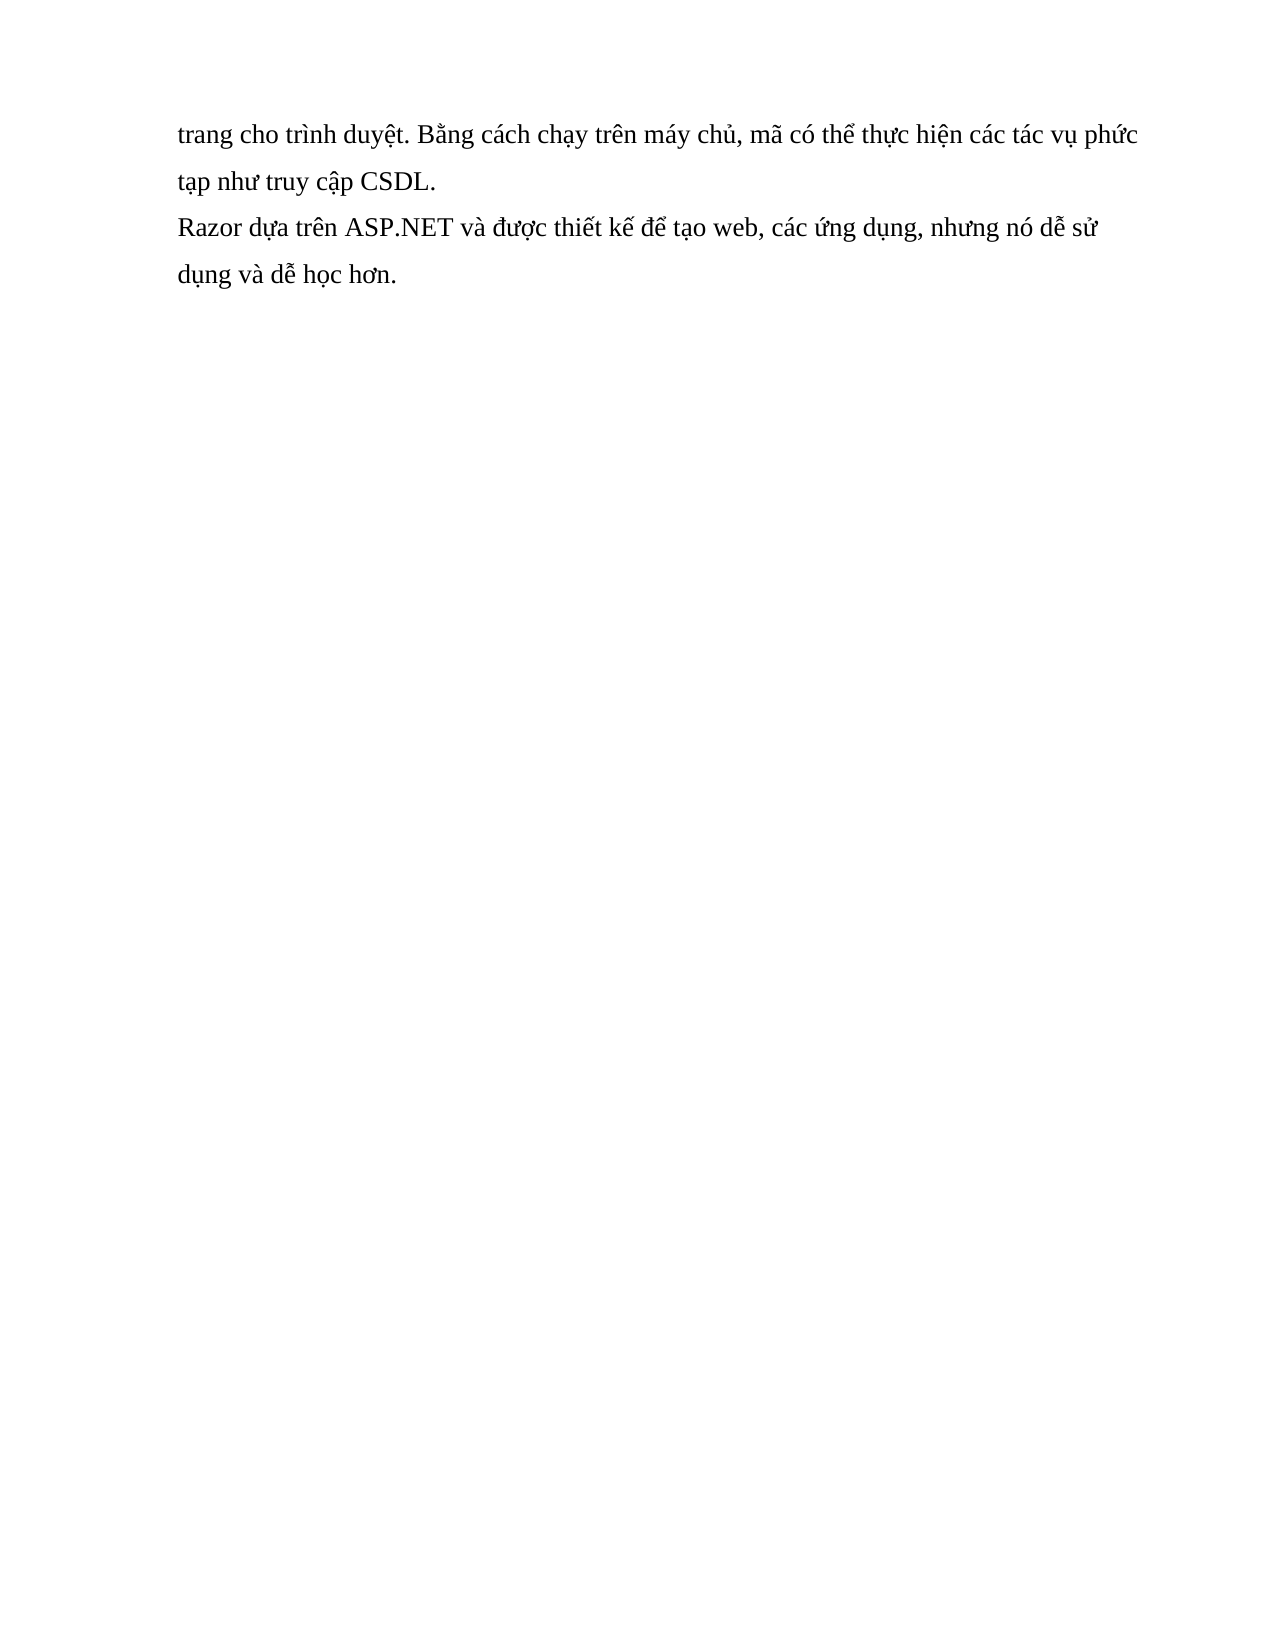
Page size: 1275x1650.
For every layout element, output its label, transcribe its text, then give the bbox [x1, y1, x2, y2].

text Razor dựa trên ASP.NET và được thiết kế để tạo web, các ứng dụng, nhưng nó dễ sử dụng và dễ học hơn. [177, 211, 1153, 289]
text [177, 118, 1153, 196]
